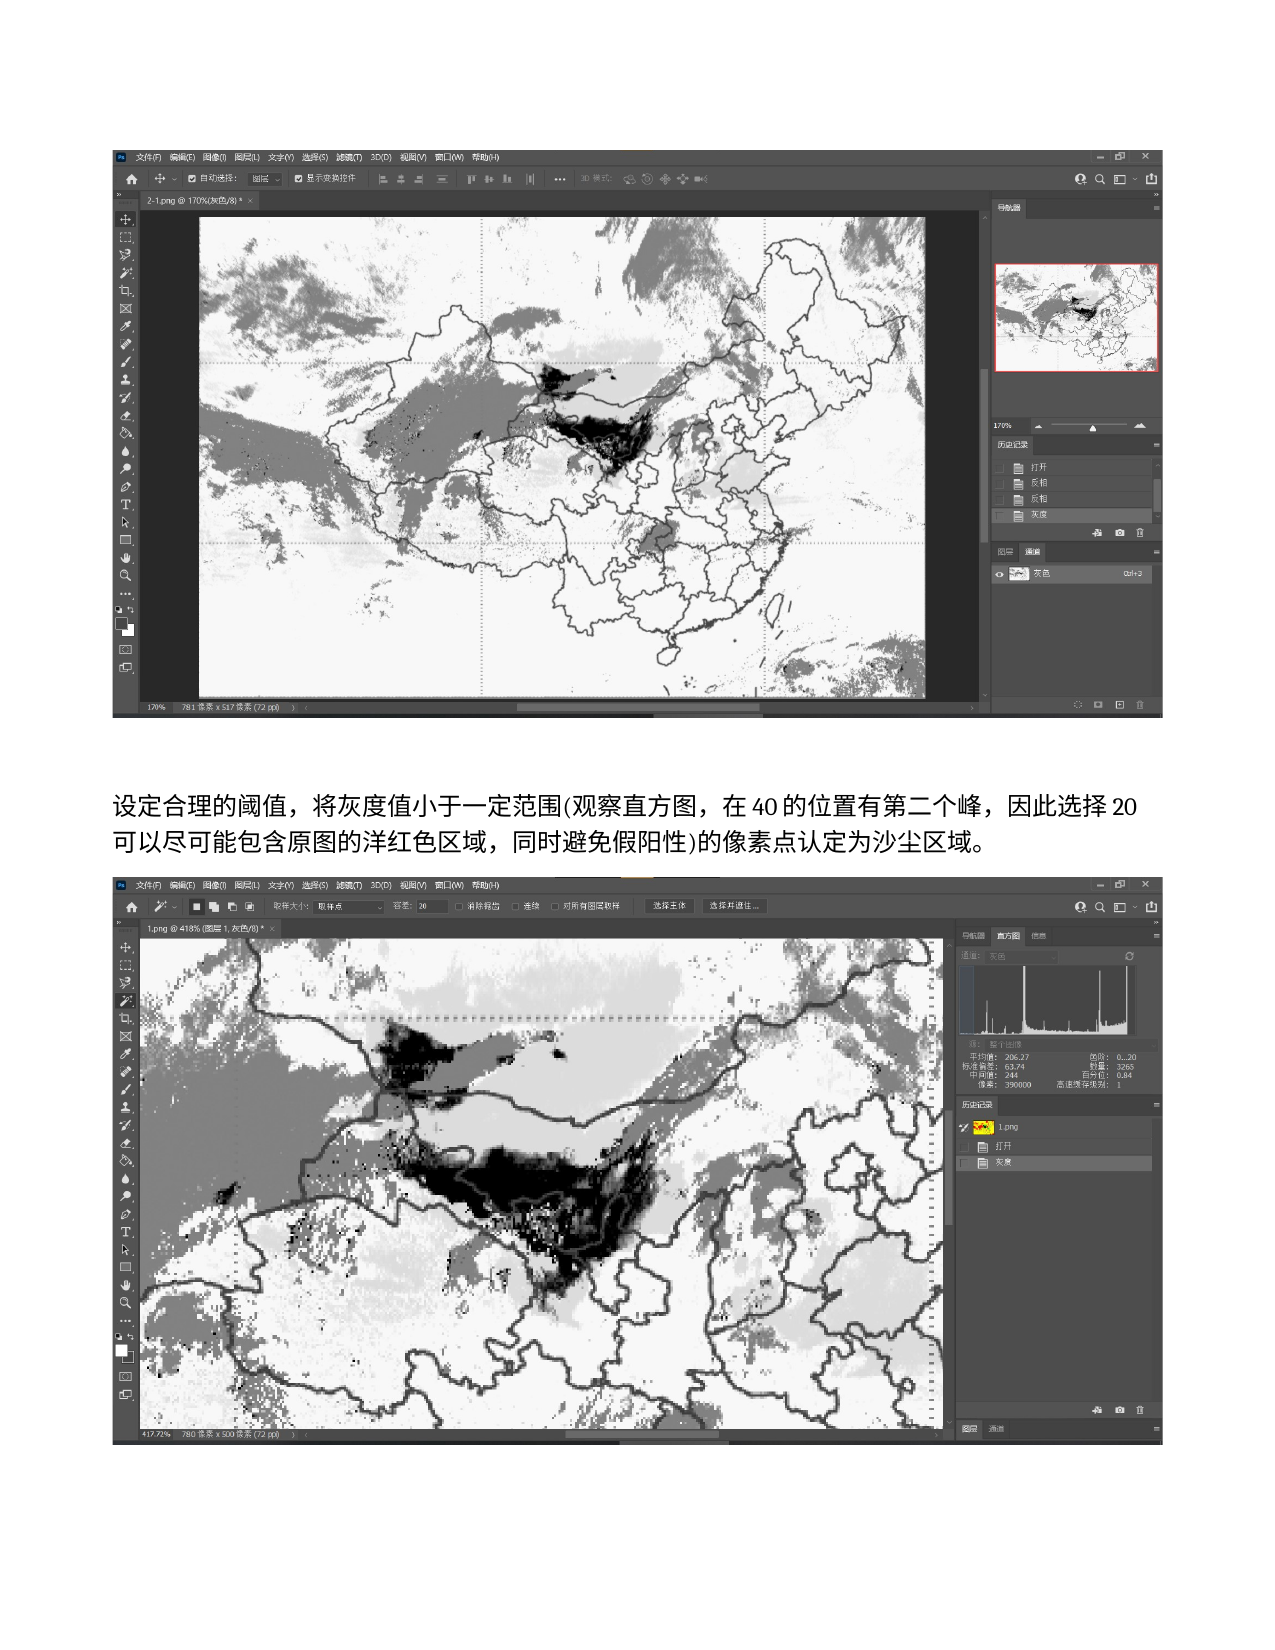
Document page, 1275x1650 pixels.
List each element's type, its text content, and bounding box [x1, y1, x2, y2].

text 设定合理的阈值，将灰度值小于一定范围(观察直方图，在40的位置有第二个峰，因此选择20可以尽可能包含原图的洋红色区域，同时避免假阳性)的像素点认定为沙尘区域。 [112, 786, 1162, 858]
picture [112, 150, 1163, 718]
picture [112, 877, 1163, 1445]
